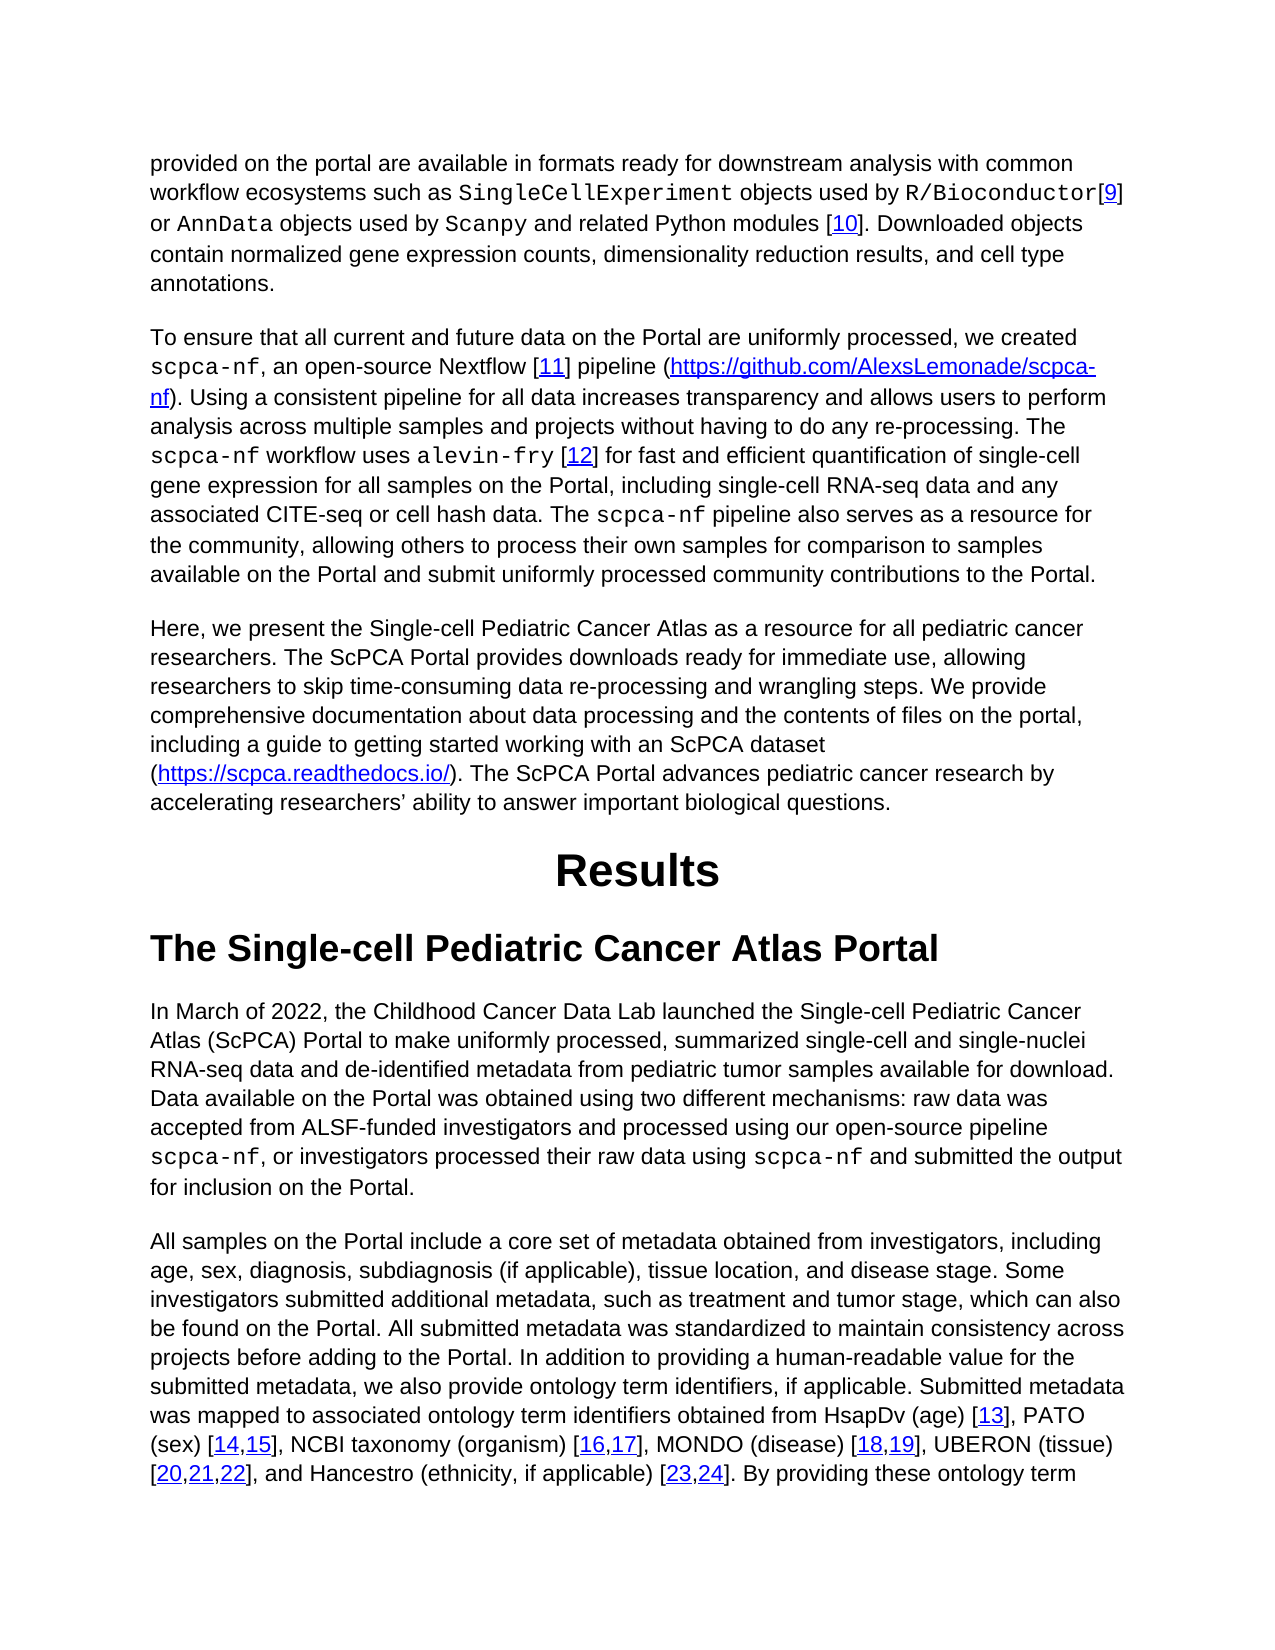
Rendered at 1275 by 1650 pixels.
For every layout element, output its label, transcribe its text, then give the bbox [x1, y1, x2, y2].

text In March of 2022, the Childhood Cancer Data Lab launched the Single-cell Pediatric Cancer Atlas (ScPCA) Portal to make uniformly processed, summarized single-cell and single-nuclei RNA-seq data and de-identified metadata from pediatric tumor samples available for download. Data available on the Portal was obtained using two different mechanisms: raw data was accepted from ALSF-funded investigators and processed using our open-source pipeline scpca-nf, or investigators processed their raw data using scpca-nf and submitted the output for inclusion on the Portal. [150, 998, 1125, 1200]
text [150, 1228, 1125, 1486]
subtitle Results [150, 843, 1125, 896]
subtitle The Single-cell Pediatric Cancer Atlas Portal [150, 926, 1125, 969]
text Here, we present the Single-cell Pediatric Cancer Atlas as a resource for all pediatric cancer researchers. The ScPCA Portal provides downloads ready for immediate use, allowing researchers to skip time-consuming data re-processing and wrangling steps. We provide comprehensive documentation about data processing and the contents of files on the portal, including a guide to getting started working with an ScPCA dataset (https://scpca.readthedocs.io/). The ScPCA Portal advances pediatric cancer research by accelerating researchers’ ability to answer important biological questions. [150, 615, 1125, 815]
text To ensure that all current and future data on the Portal are uniformly processed, we created scpca-nf, an open-source Nextflow [11] pipeline (https://github.com/AlexsLemonade/scpca-nf). Using a consistent pipeline for all data increases transparency and allows users to perform analysis across multiple samples and projects without having to do any re-processing. The scpca-nf workflow uses alevin-fry [12] for fast and efficient quantification of single-cell gene expression for all samples on the Portal, including single-cell RNA-seq data and any associated CITE-seq or cell hash data. The scpca-nf pipeline also serves as a resource for the community, allowing others to process their own samples for comparison to samples available on the Portal and submit uniformly processed community contributions to the Portal. [150, 324, 1125, 588]
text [150, 150, 1125, 296]
